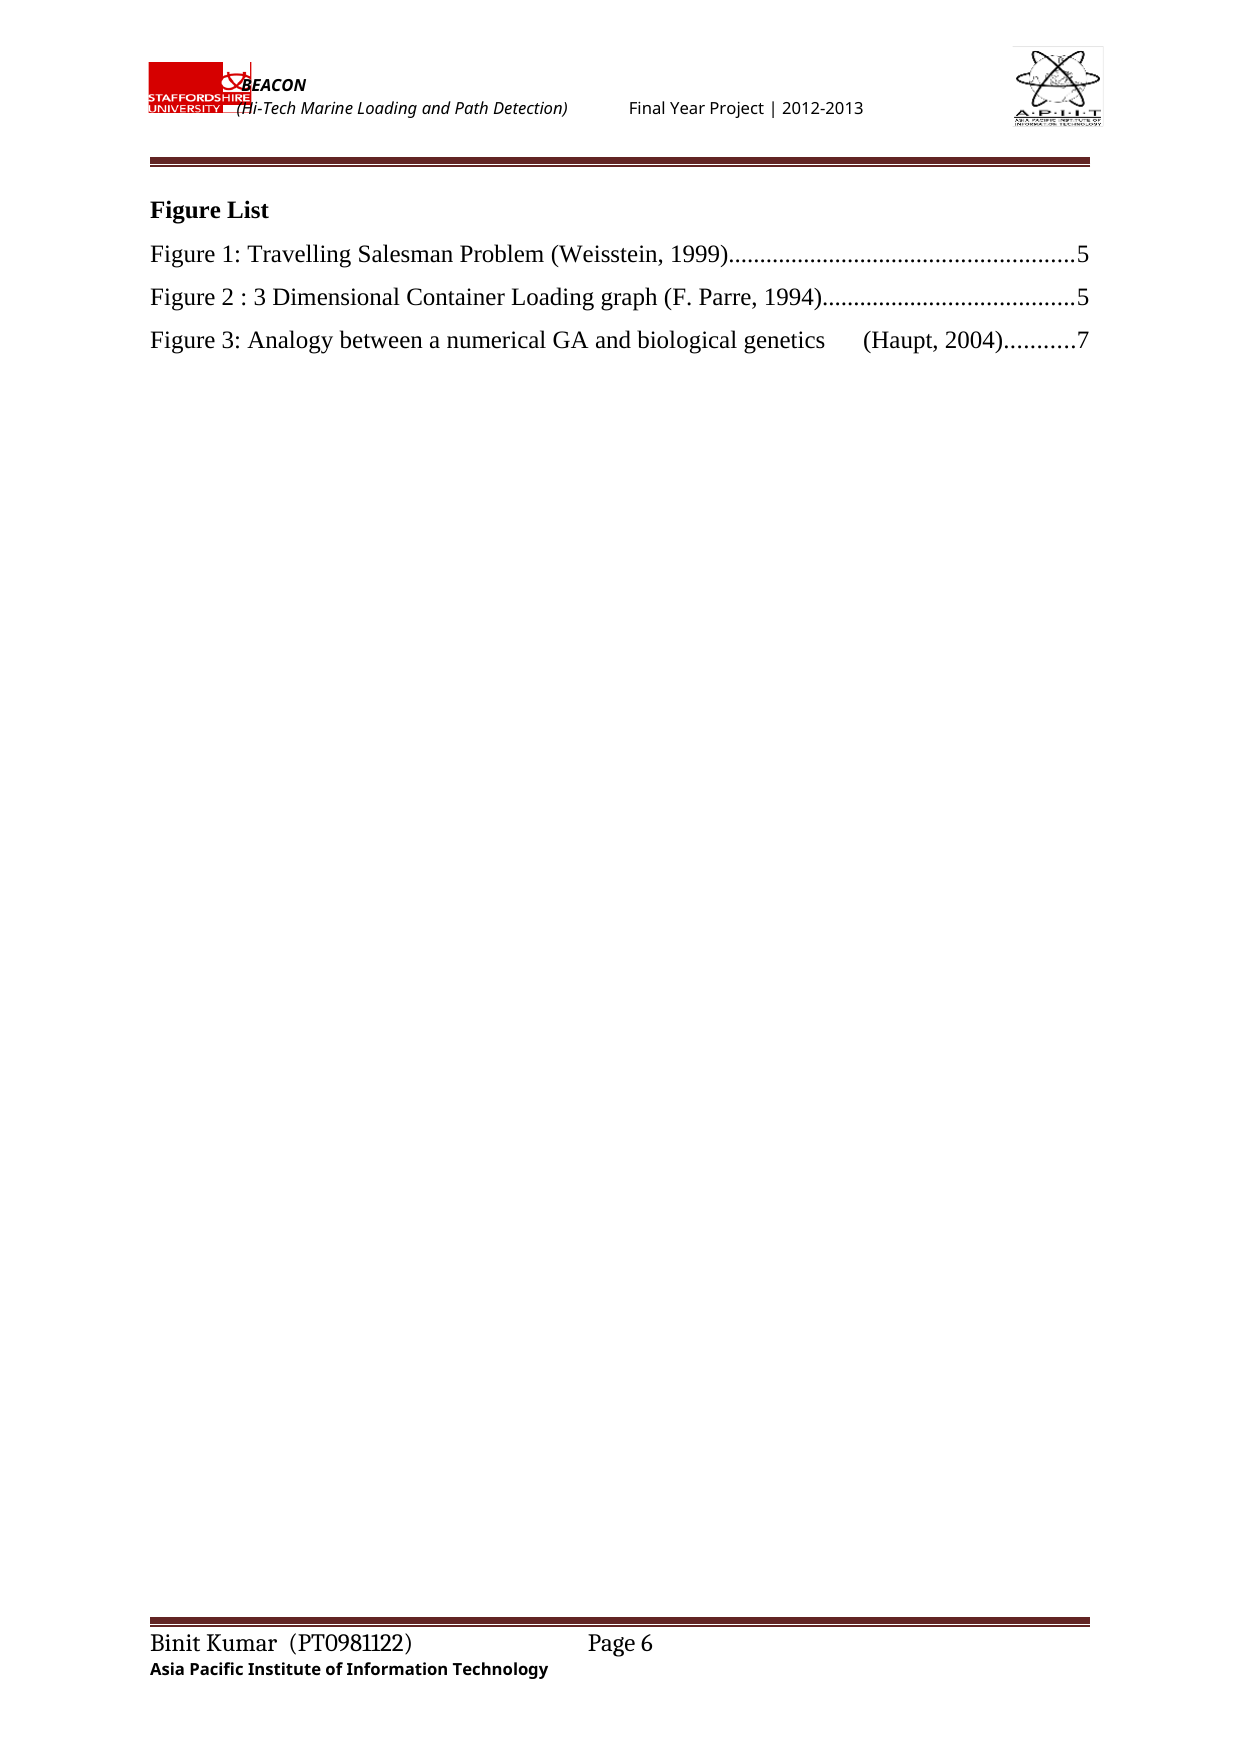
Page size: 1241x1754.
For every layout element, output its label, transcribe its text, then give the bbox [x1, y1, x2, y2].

text Figure 3: Analogy between a numerical GA and biological genetics (Haupt, 2004) 7 [150, 325, 1090, 354]
picture [148, 62, 252, 113]
picture [1012, 46, 1104, 127]
text Figure 2 : 3 Dimensional Container Loading graph (F. Parre, 1994) 5 [150, 282, 1090, 311]
text Figure 1: Travelling Salesman Problem (Weisstein, 1999) 5 [150, 239, 1090, 267]
text Figure List [150, 196, 1090, 224]
